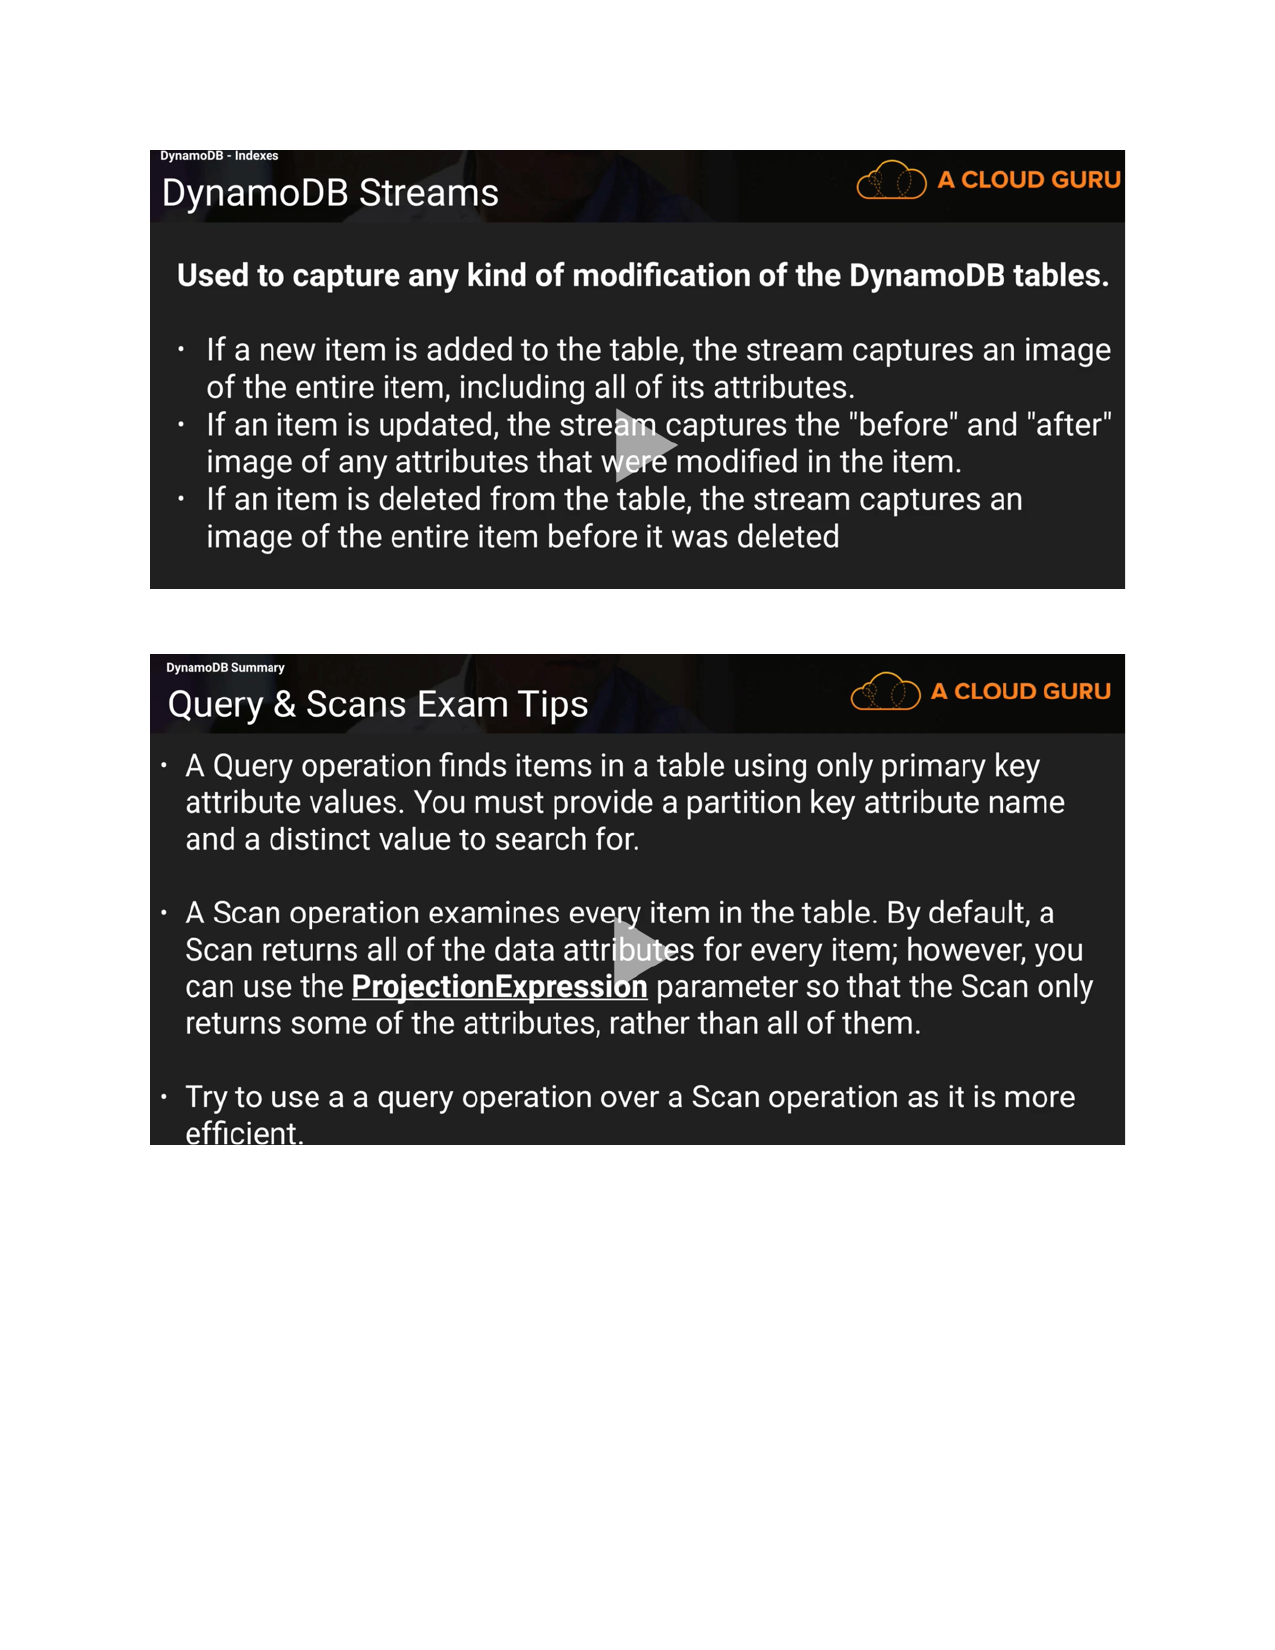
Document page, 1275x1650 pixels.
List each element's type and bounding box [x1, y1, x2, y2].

picture [150, 654, 1125, 1145]
picture [150, 150, 1125, 589]
